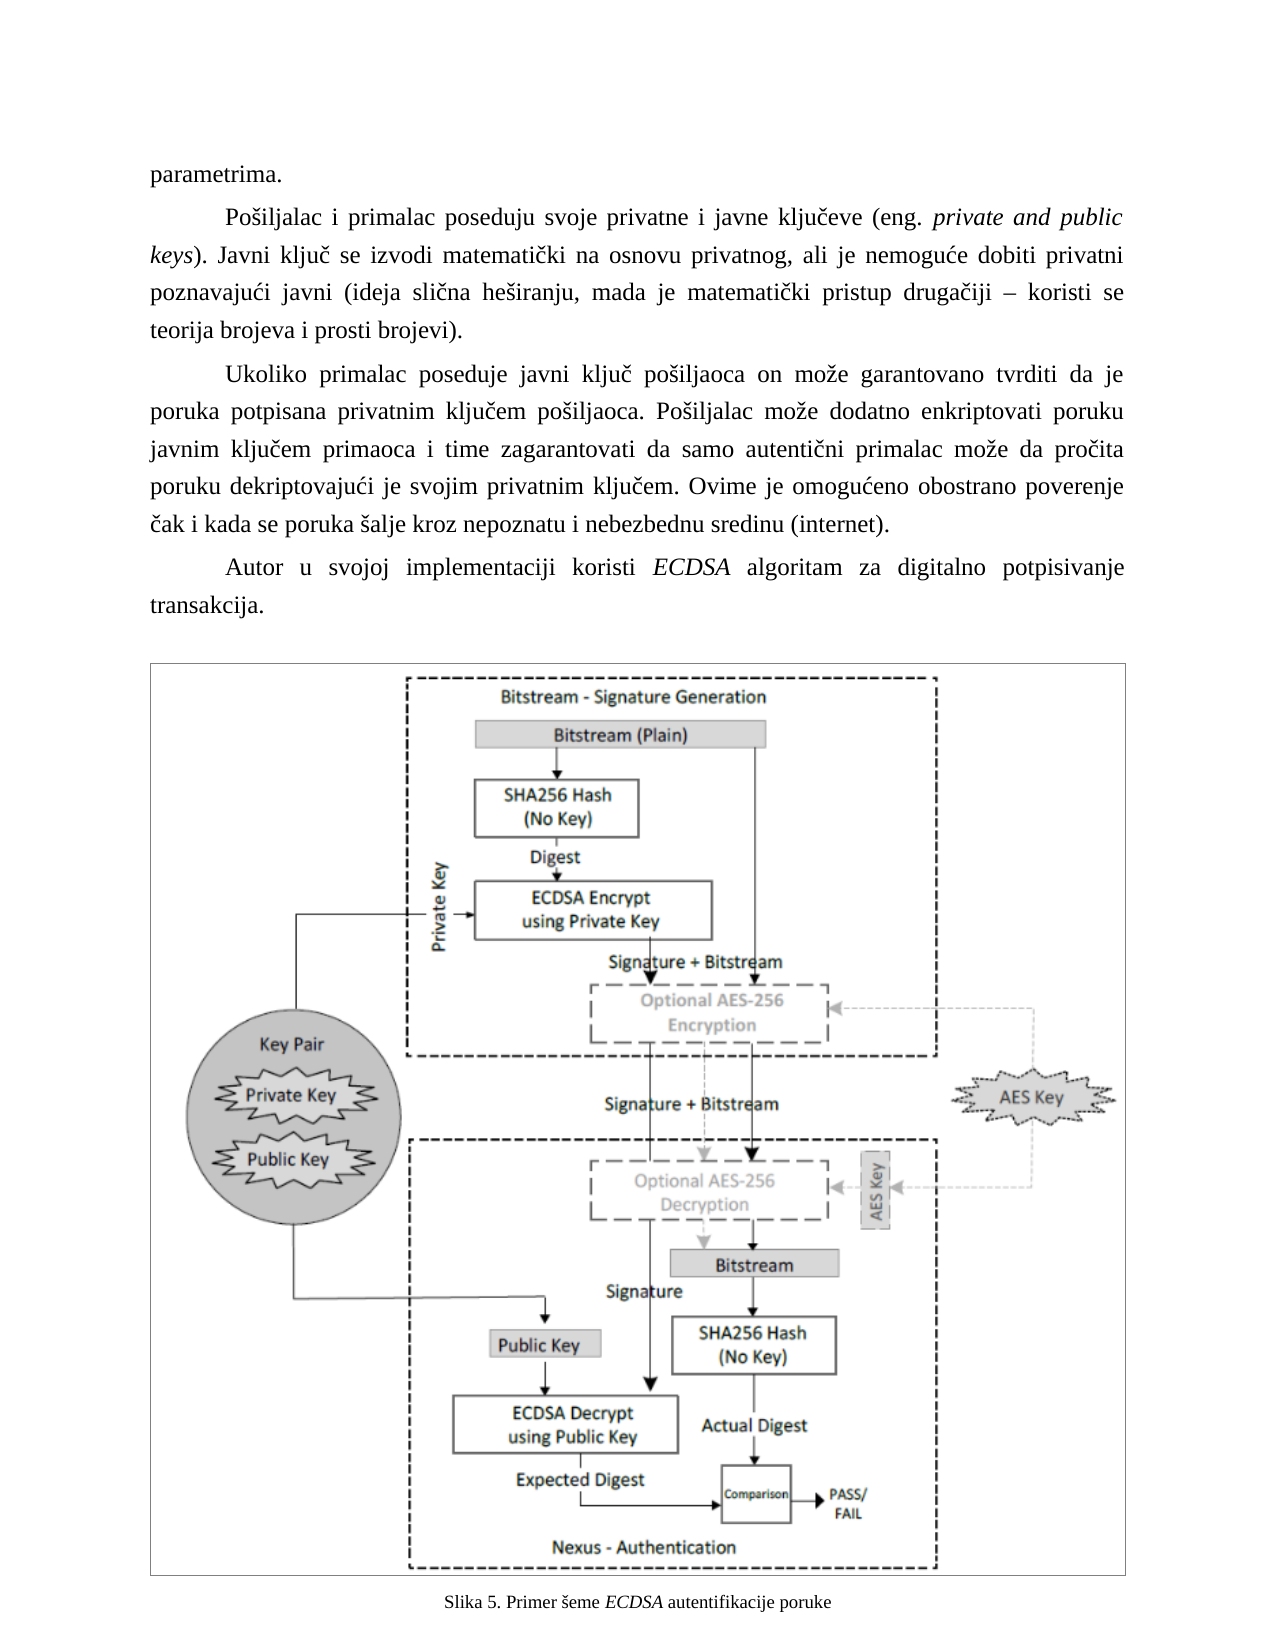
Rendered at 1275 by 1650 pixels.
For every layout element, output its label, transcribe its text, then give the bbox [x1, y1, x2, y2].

text Pošiljalac i primalac poseduju svoje privatne i javne ključeve (eng. private and public keys). Javni ključ se izvodi matematički na osnovu privatnog, ali je nemoguće dobiti privatni poznavajući javni (ideja slična heširanju, mada je matematički pristup drugačiji – koristi se teorija brojeva i prosti brojevi). [150, 194, 1125, 344]
picture [151, 664, 1125, 1575]
text Autor u svojoj implementaciji koristi ECDSA algoritam za digitalno potpisivanje transakcija. [150, 544, 1125, 619]
text Ukoliko primalac poseduje javni ključ pošiljaoca on može garantovano tvrditi da je poruka potpisana privatnim ključem pošiljaoca. Pošiljalac može dodatno enkriptovati poruku javnim ključem primaoca i time zagarantovati da samo autentični primalac može da pročita poruku dekriptovajući je svojim privatnim ključem. Ovime je omogućeno obostrano poverenje čak i kada se poruka šalje kroz nepoznatu i nebezbednu sredinu (internet). [150, 350, 1125, 537]
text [150, 150, 1125, 187]
